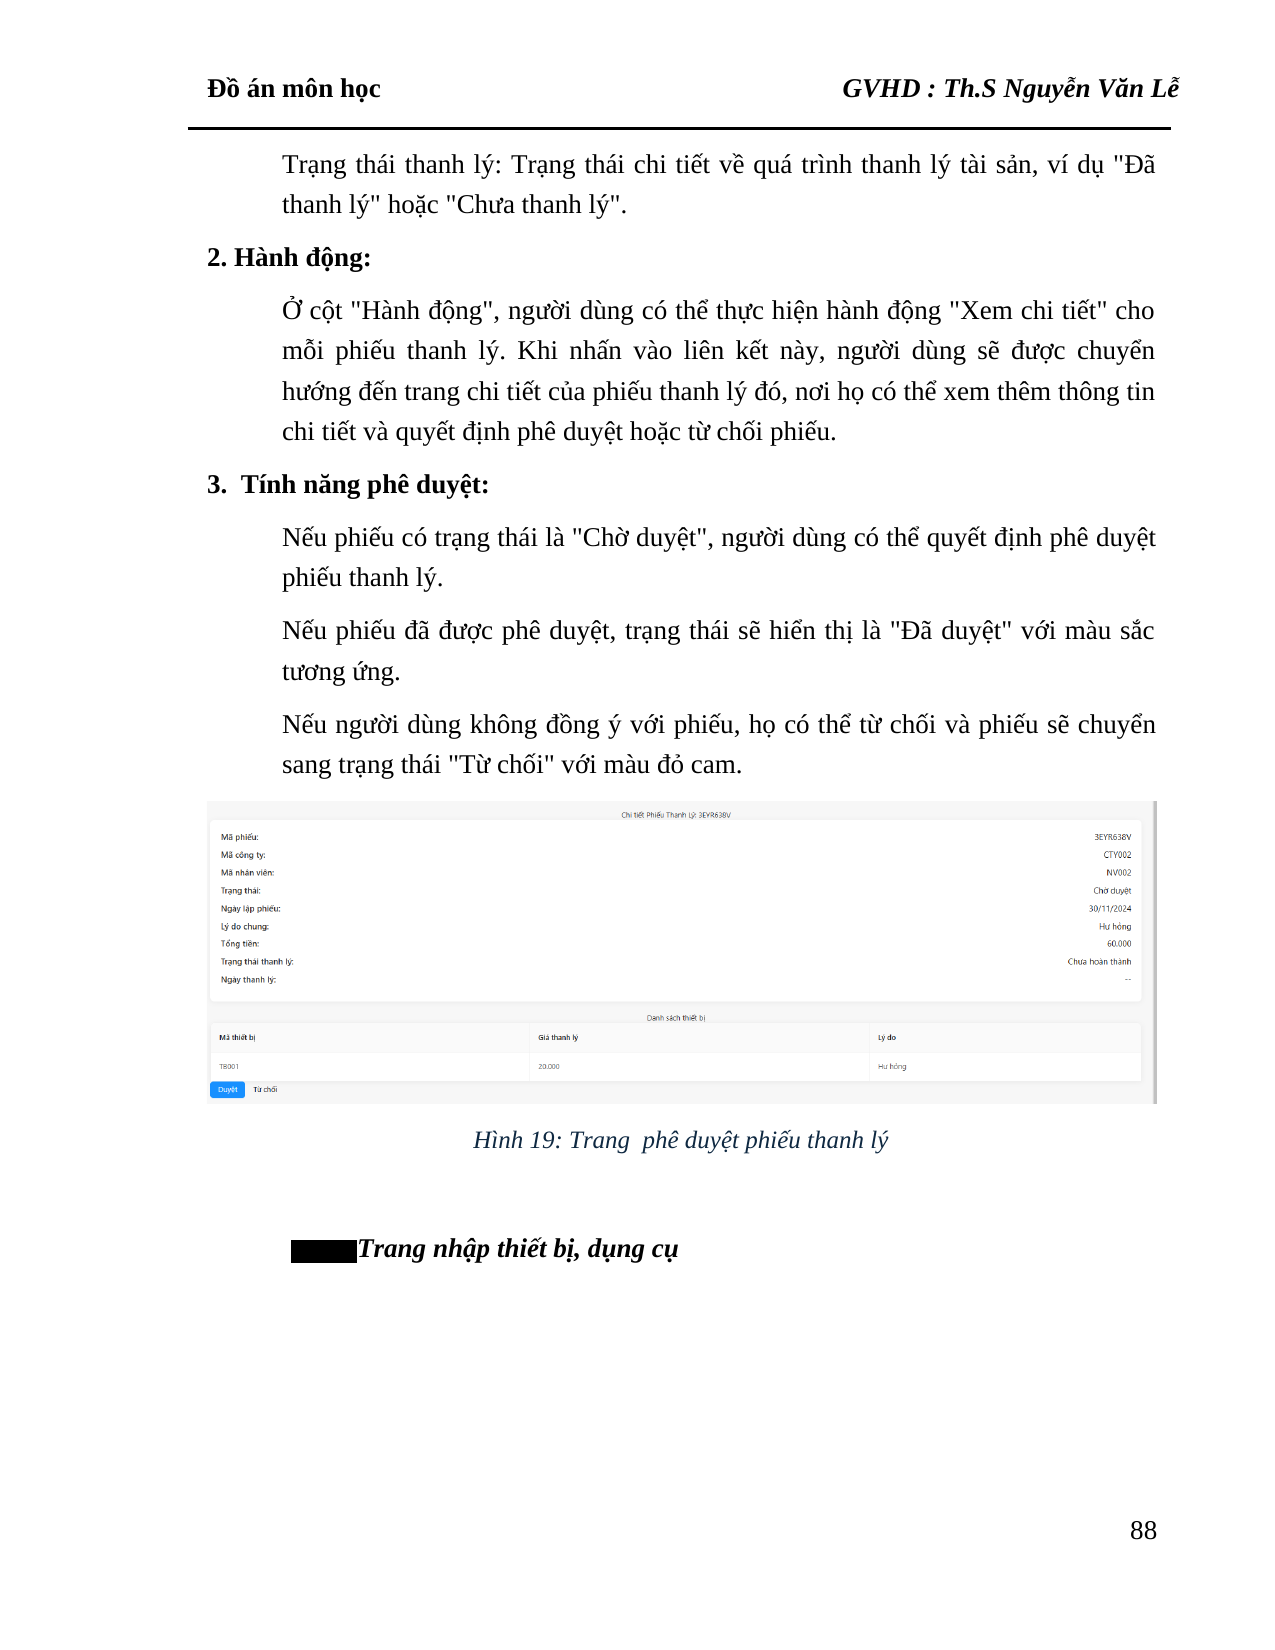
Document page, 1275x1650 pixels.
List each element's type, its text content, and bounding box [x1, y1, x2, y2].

text 2. Hành động: [207, 241, 1157, 272]
text Trạng thái thanh lý: Trạng thái chi tiết về quá trình thanh lý tài sản, ví dụ "Đã thanh lý" hoặc "Chưa thanh lý". [282, 148, 1157, 219]
text 3. Tính năng phê duyệt: [207, 468, 1157, 499]
text Nếu phiếu có trạng thái là "Chờ duyệt", người dùng có thể quyết định phê duyệt phiếu thanh lý. [282, 521, 1157, 593]
text Nếu người dùng không đồng ý với phiếu, họ có thể từ chối và phiếu sẽ chuyển sang trạng thái "Từ chối" với màu đỏ cam. [282, 708, 1157, 779]
text Nếu phiếu đã được phê duyệt, trạng thái sẽ hiển thị là "Đã duyệt" với màu sắc tương ứng. [282, 614, 1157, 686]
subtitle Trang nhập thiết bị, dụng cụ [291, 1232, 1157, 1263]
text Ở cột "Hành động", người dùng có thể thực hiện hành động "Xem chi tiết" cho mỗi phiếu thanh lý. Khi nhấn vào liên kết này, người dùng sẽ được chuyển hướng đến trang chi tiết của phiếu thanh lý đó, nơi họ có thể xem thêm thông tin chi tiết và quyết định phê duyệt hoặc từ chối phiếu. [282, 294, 1157, 446]
picture [206, 801, 1157, 1104]
